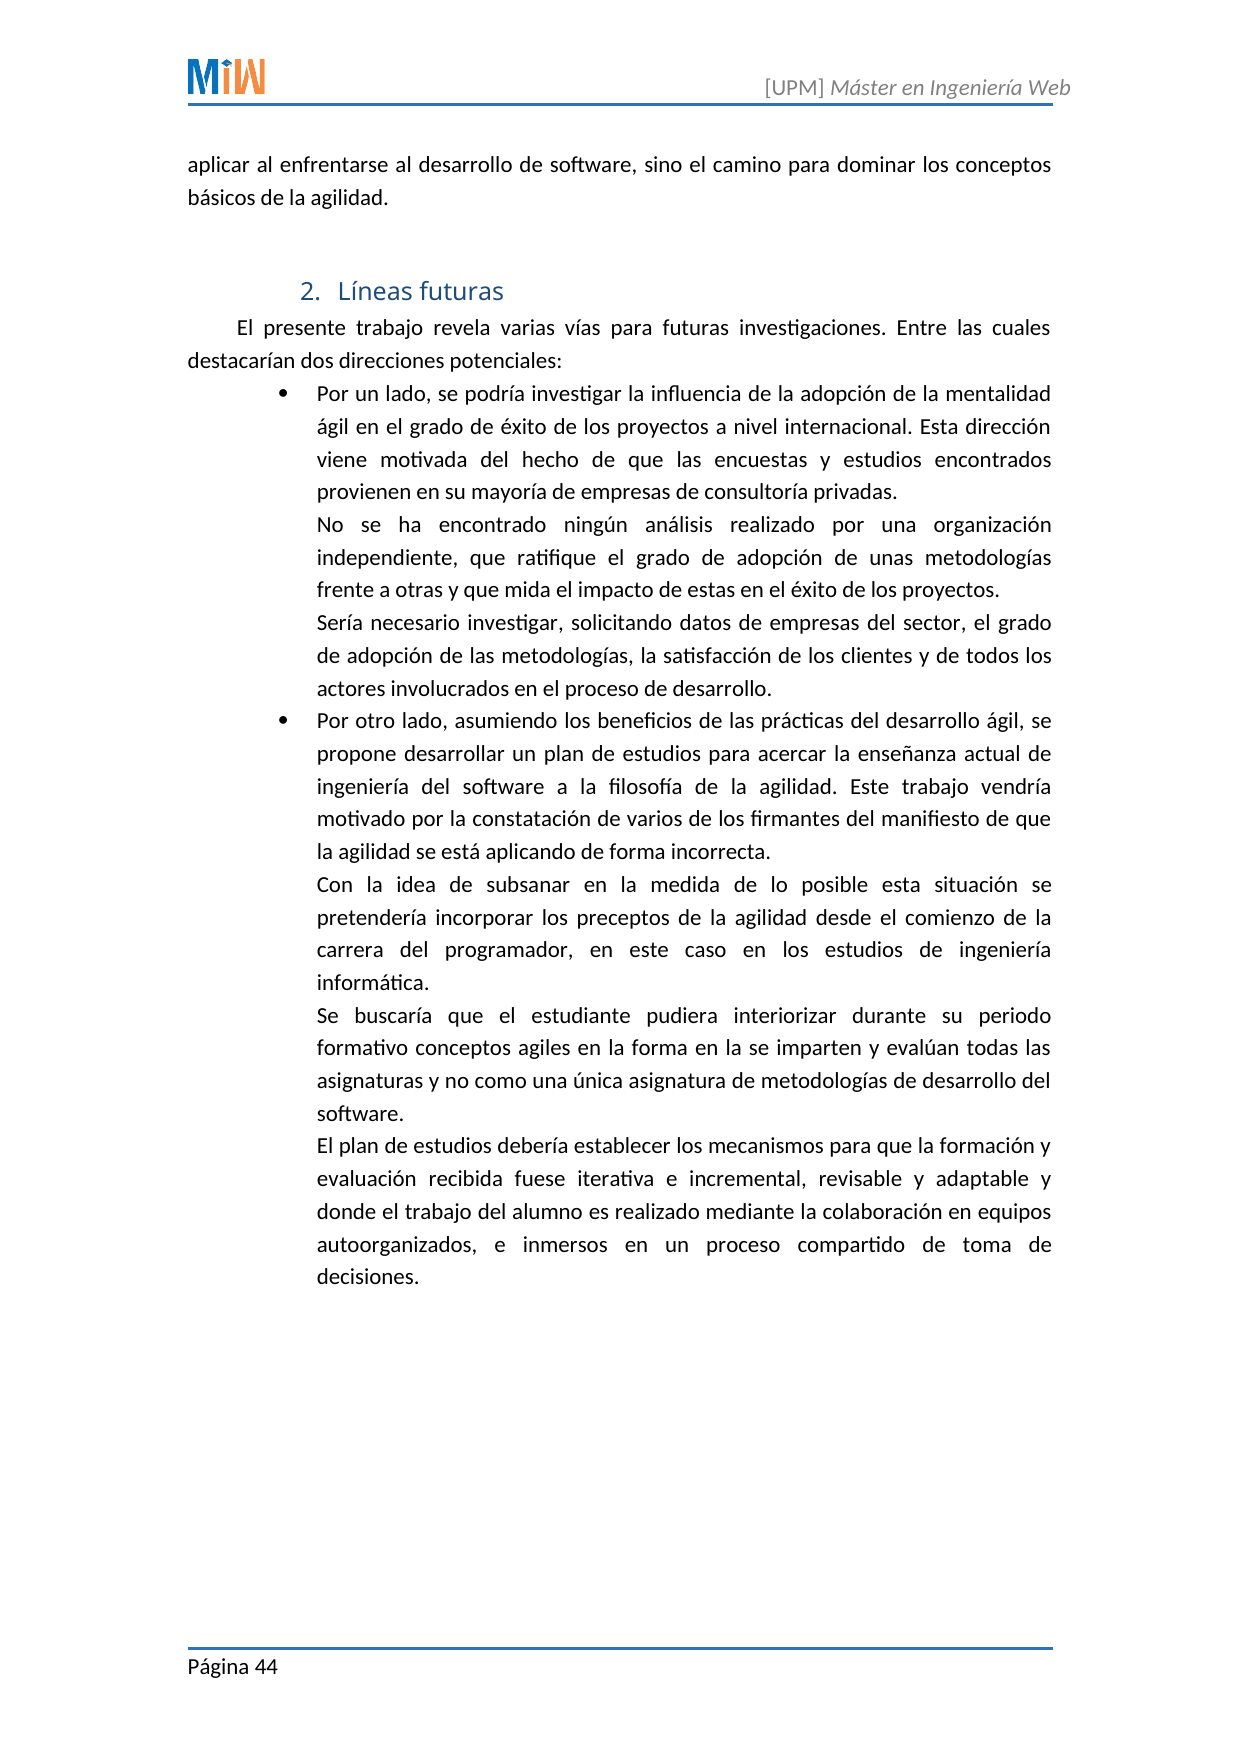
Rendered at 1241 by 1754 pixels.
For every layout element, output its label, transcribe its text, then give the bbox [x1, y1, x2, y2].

subtitle Líneas futuras [300, 274, 1053, 308]
list Por un lado, se podría investigar la influencia de la adopción de la mentalidad ágil en el grado de éxito de los proyectos a nivel internacional. Esta dirección viene motivada del hecho de que las encuestas y estudios encontrados provienen en su mayoría de empresas de consultoría privadas. [279, 379, 1053, 506]
list Sería necesario investigar, solicitando datos de empresas del sector, el grado de adopción de las metodologías, la satisfacción de los clientes y de todos los actores involucrados en el proceso de desarrollo. [317, 608, 1053, 702]
list Se buscaría que el estudiante pudiera interiorizar durante su periodo formativo conceptos agiles en la forma en la se imparten y evalúan todas las asignaturas y no como una única asignatura de metodologías de desarrollo del software. [317, 1001, 1053, 1127]
list Con la idea de subsanar en la medida de lo posible esta situación se pretendería incorporar los preceptos de la agilidad desde el comienzo de la carrera del programador, en este caso en los estudios de ingeniería informática. [317, 870, 1053, 996]
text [187, 150, 1053, 211]
picture [187, 59, 265, 95]
list El plan de estudios debería establecer los mecanismos para que la formación y evaluación recibida fuese iterativa e incremental, revisable y adaptable y donde el trabajo del alumno es realizado mediante la colaboración en equipos autoorganizados, e inmersos en un proceso compartido de toma de decisiones. [317, 1132, 1053, 1291]
list No se ha encontrado ningún análisis realizado por una organización independiente, que ratifique el grado de adopción de unas metodologías frente a otras y que mida el impacto de estas en el éxito de los proyectos. [317, 510, 1053, 604]
list Por otro lado, asumiendo los beneficios de las prácticas del desarrollo ágil, se propone desarrollar un plan de estudios para acercar la enseñanza actual de ingeniería del software a la filosofía de la agilidad. Este trabajo vendría motivado por la constatación de varios de los firmantes del manifiesto de que la agilidad se está aplicando de forma incorrecta. [279, 706, 1053, 865]
text El presente trabajo revela varias vías para futuras investigaciones. Entre las cuales destacarían dos direcciones potenciales: [187, 313, 1053, 374]
